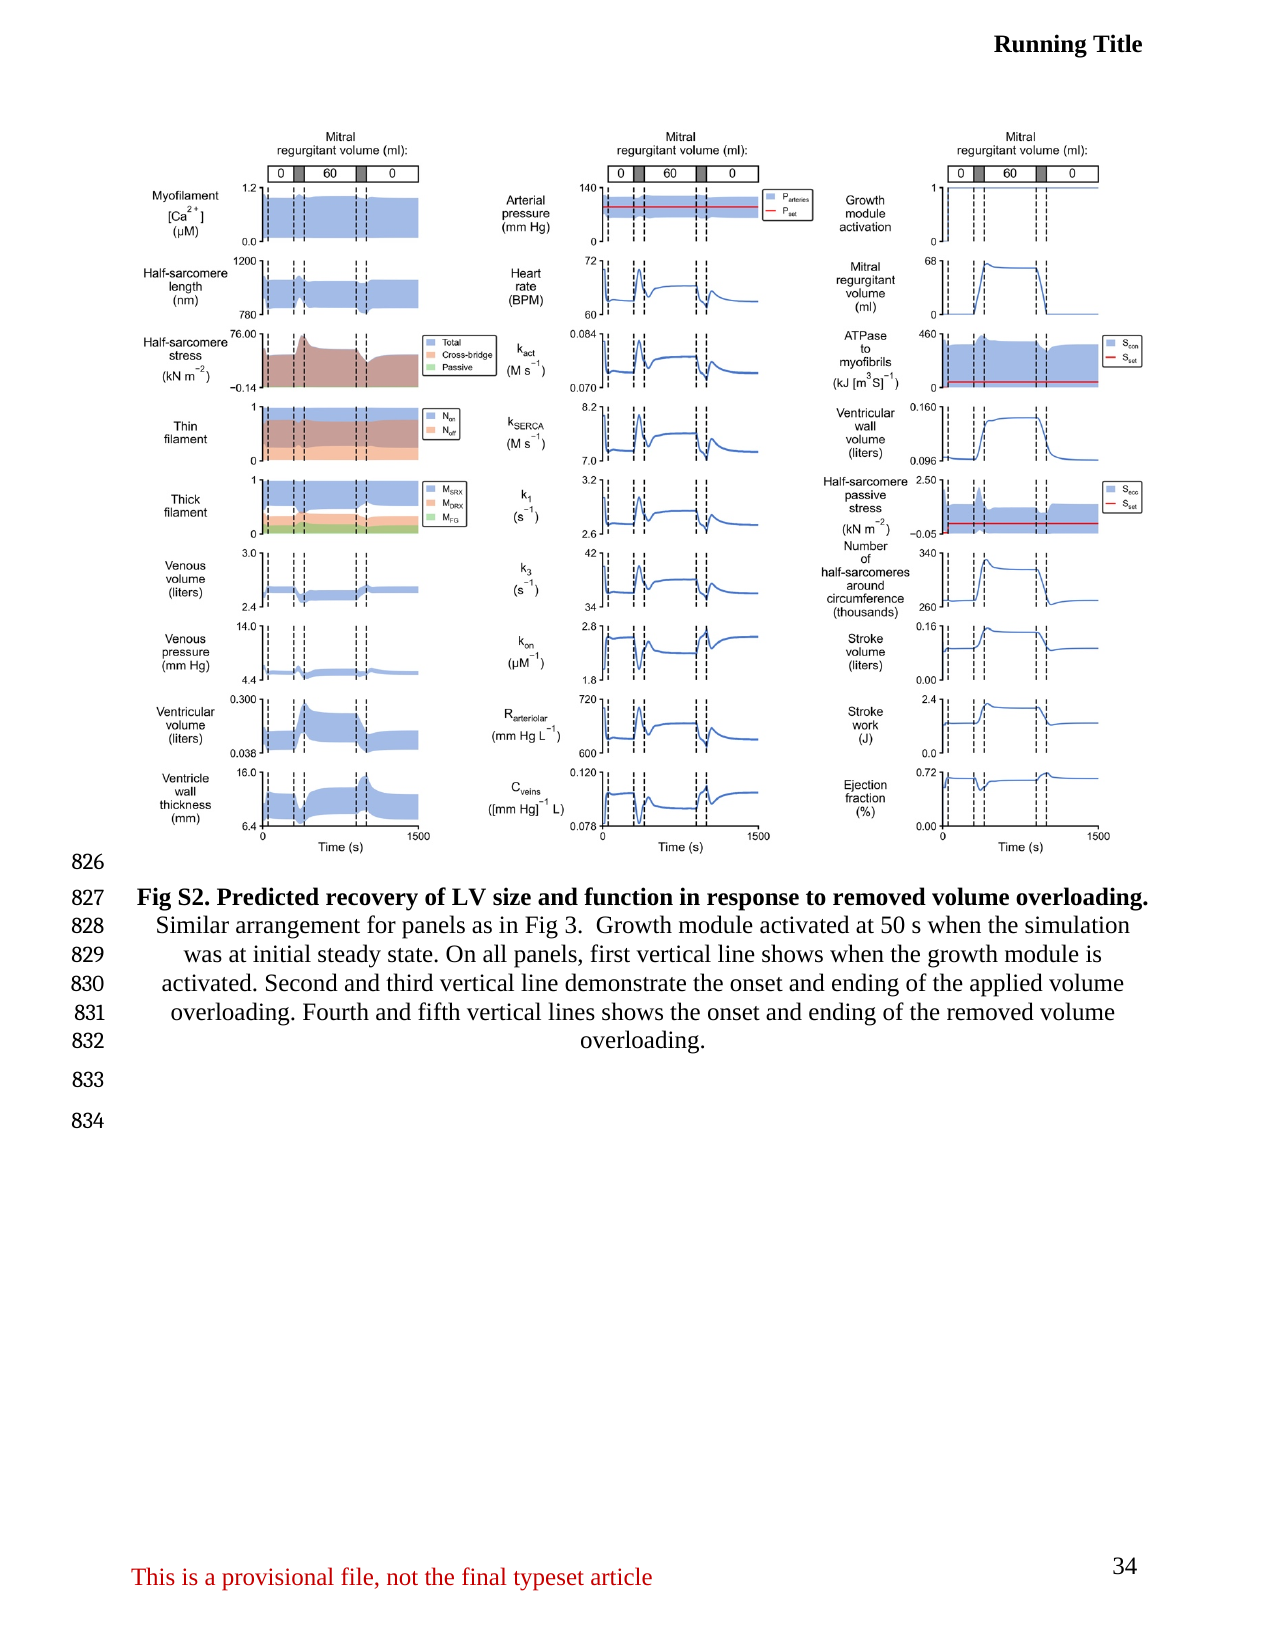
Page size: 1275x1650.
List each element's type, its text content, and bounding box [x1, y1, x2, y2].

picture [133, 118, 1152, 869]
